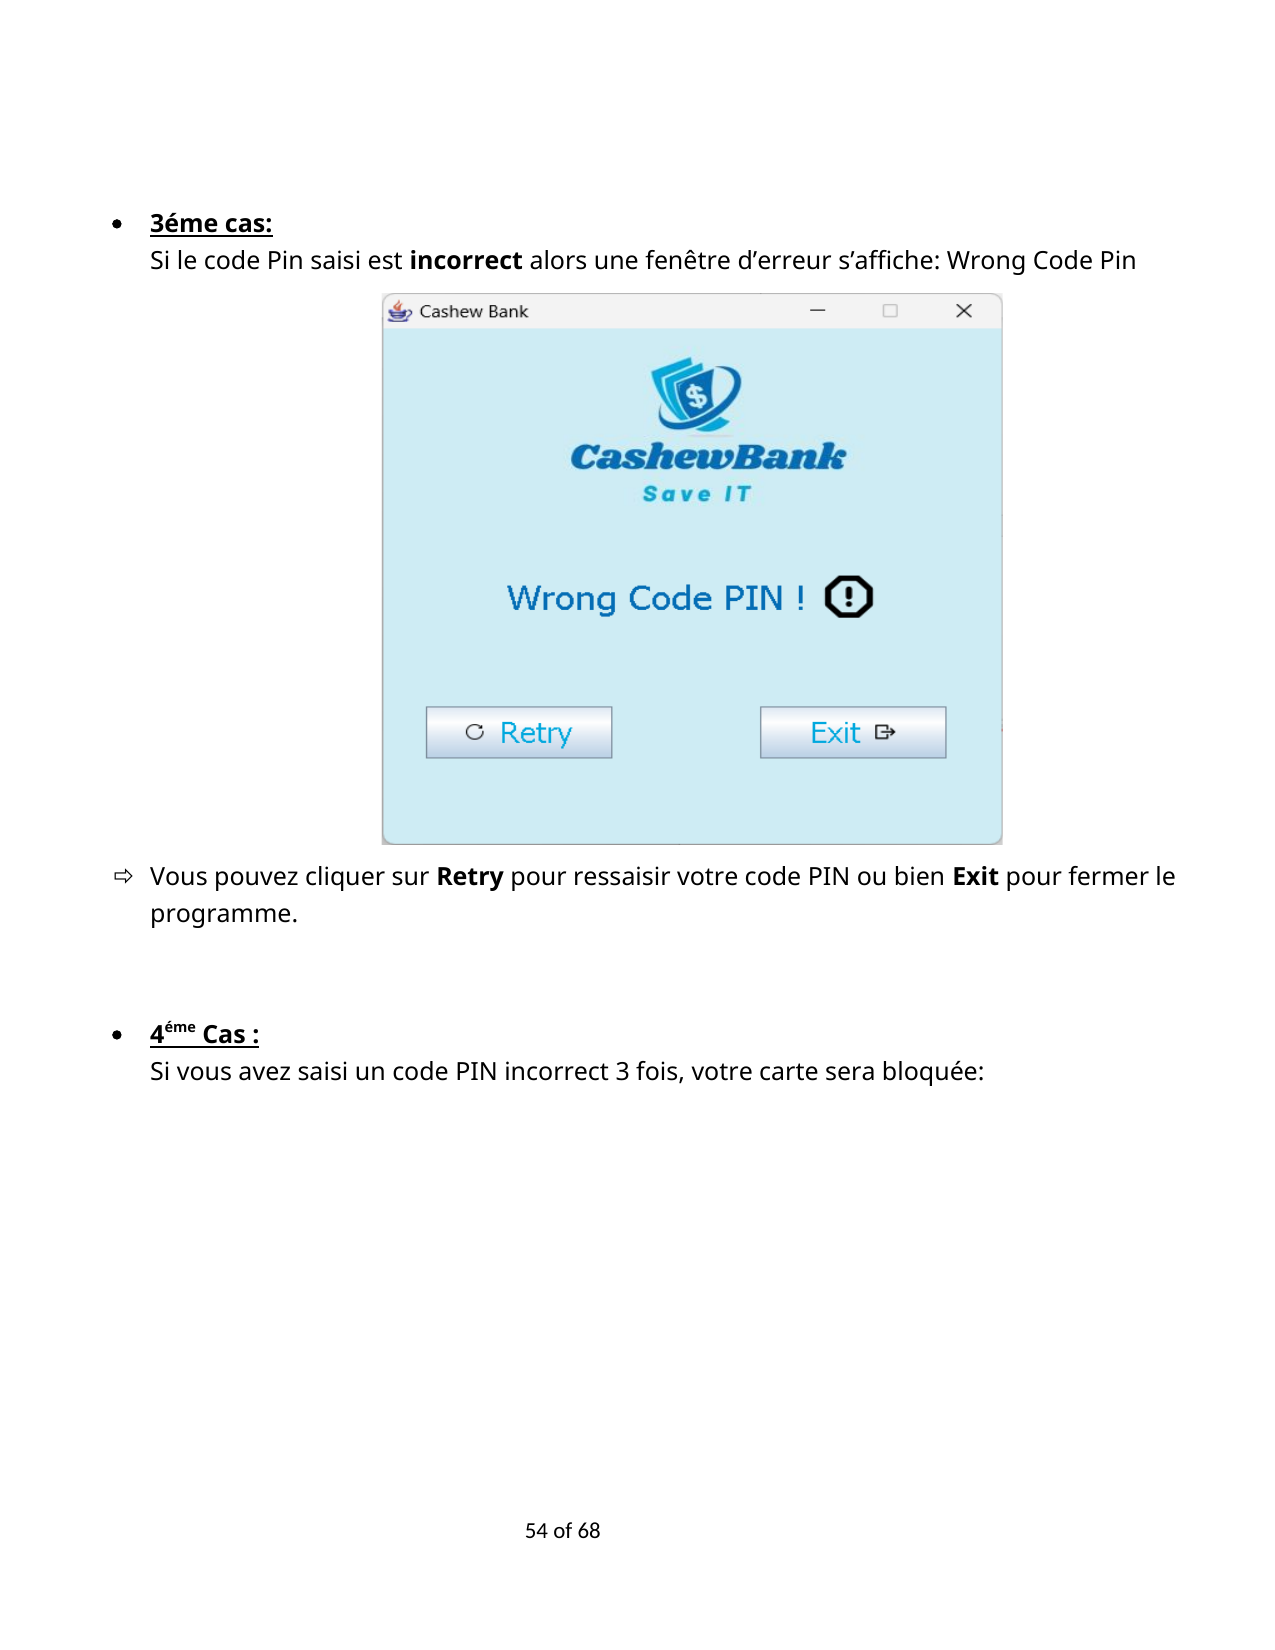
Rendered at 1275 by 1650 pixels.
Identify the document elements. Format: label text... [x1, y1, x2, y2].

list Vous pouvez cliquer sur Retry pour ressaisir votre code PIN ou bien Exit pour fermer le programme. [112, 859, 1200, 930]
list 3éme cas: [112, 206, 1200, 240]
list Si vous avez saisi un code PIN incorrect 3 fois, votre carte sera bloquée: [150, 1054, 1234, 1088]
list 4éme Cas : [112, 1017, 1200, 1051]
list Si le code Pin saisi est incorrect alors une fenêtre d’erreur s’affiche: Wrong Code Pin [150, 243, 1234, 277]
picture [381, 293, 1003, 845]
